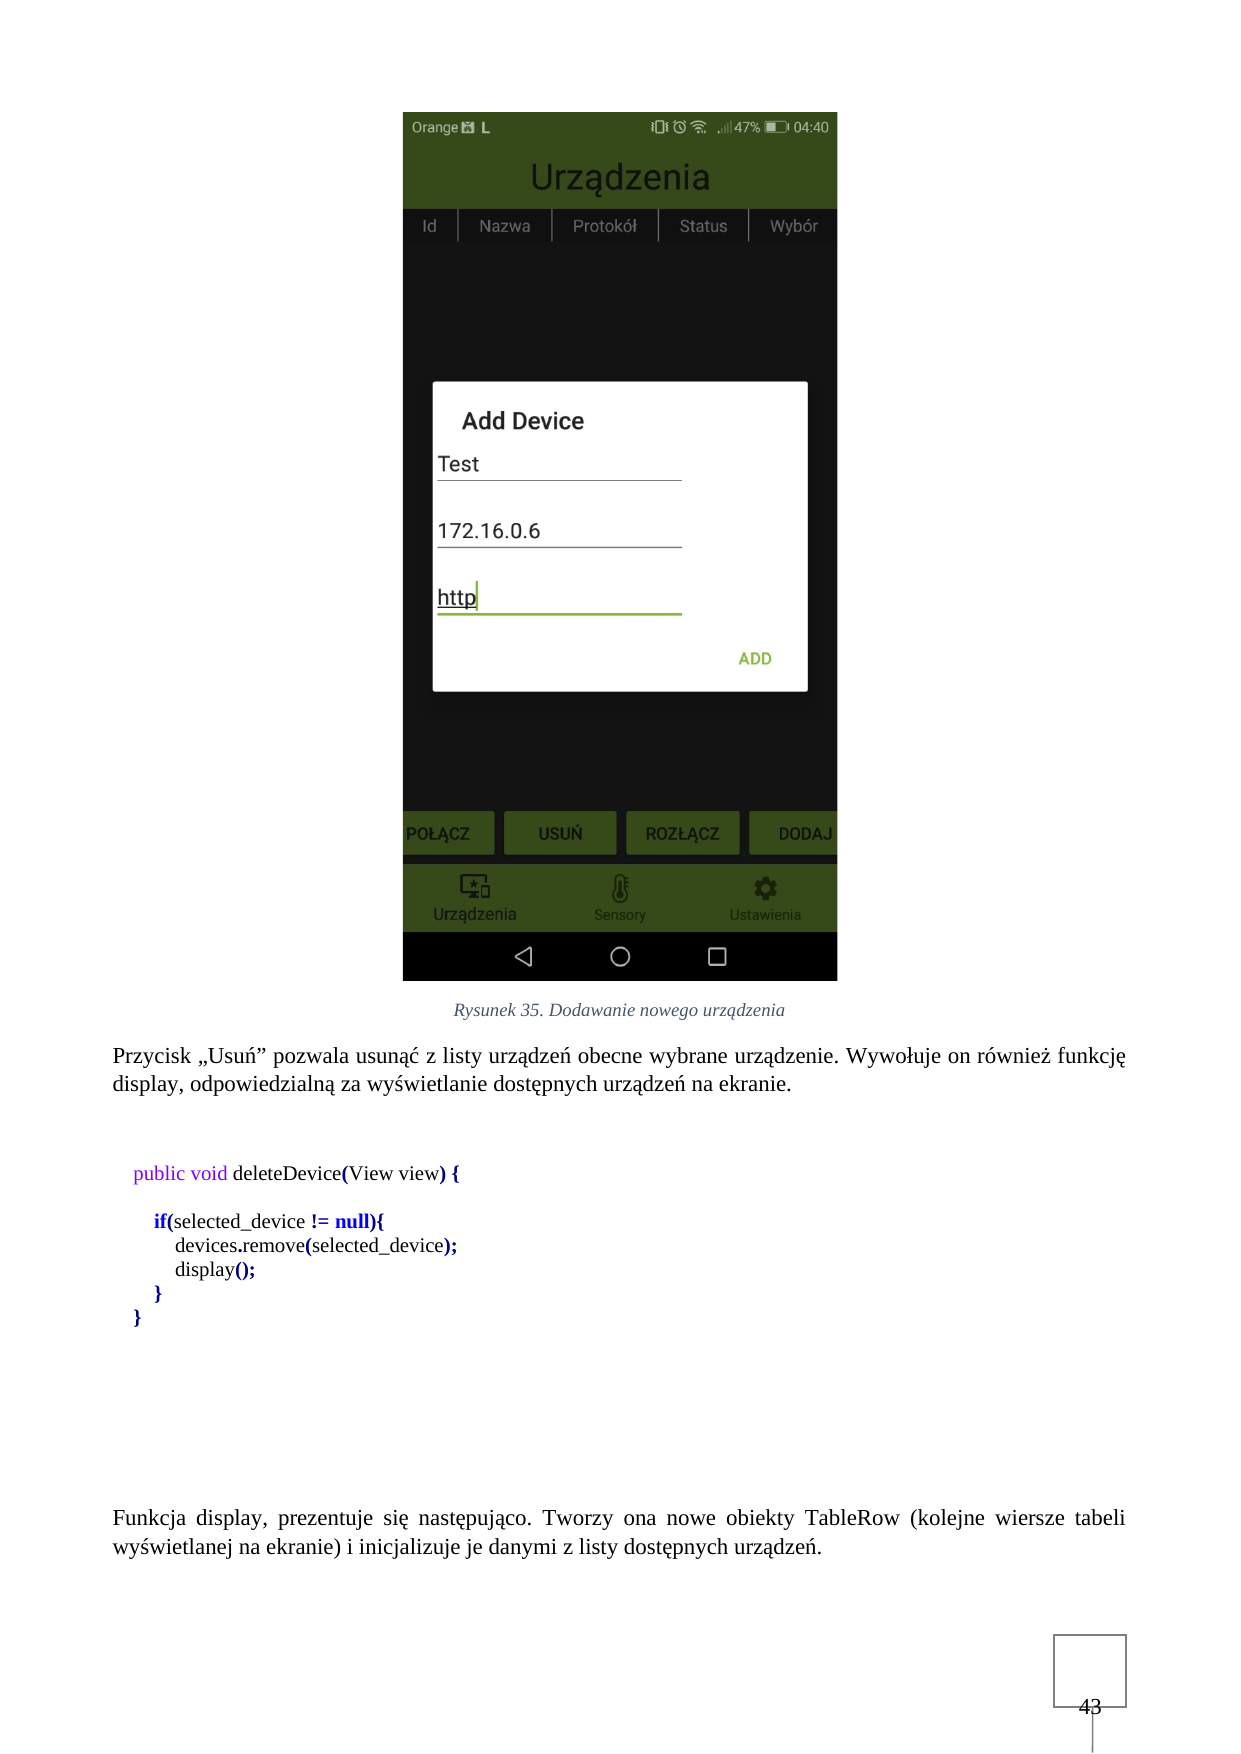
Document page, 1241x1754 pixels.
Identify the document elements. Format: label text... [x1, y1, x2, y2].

text } [112, 1281, 1128, 1305]
text Rysunek 35. Dodawanie nowego urządzenia [112, 999, 1128, 1021]
text public void deleteDevice(View view) { [112, 1160, 1128, 1184]
text Przycisk „Usuń” pozwala usunąć z listy urządzeń obecne wybrane urządzenie. Wywołuje on również funkcję display, odpowiedzialną za wyświetlanie dostępnych urządzeń na ekranie. [112, 1042, 1128, 1097]
text if(selected_device != null){ [112, 1208, 1128, 1233]
picture [402, 112, 838, 981]
text Funkcja display, prezentuje się następująco. Tworzy ona nowe obiekty TableRow (kolejne wiersze tabeli wyświetlanej na ekranie) i inicjalizuje je danymi z listy dostępnych urządzeń. [112, 1504, 1128, 1559]
text } [112, 1305, 1128, 1329]
text devices.remove(selected_device); [112, 1233, 1128, 1257]
text display(); [112, 1257, 1128, 1281]
